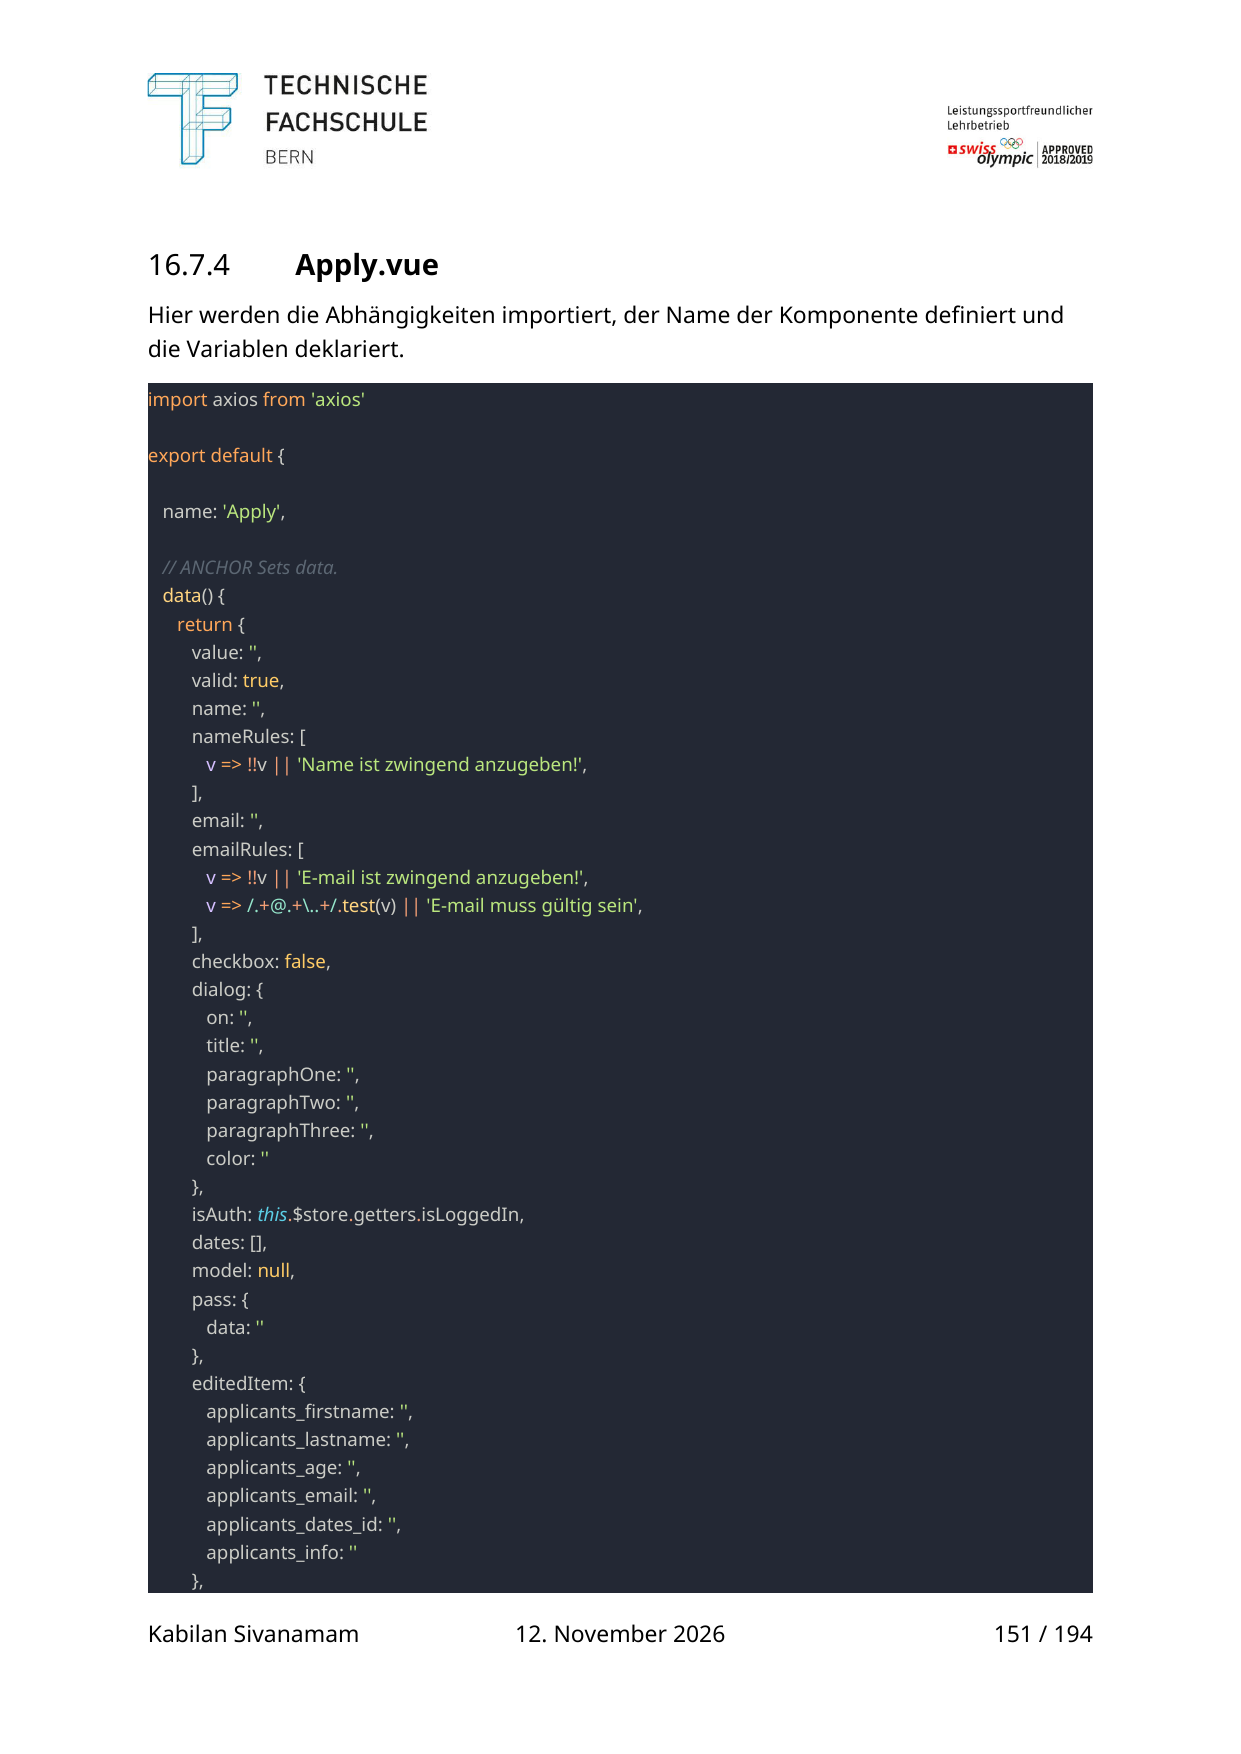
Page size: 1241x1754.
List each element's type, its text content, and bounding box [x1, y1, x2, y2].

text paragraphOne: '', [148, 1058, 1093, 1086]
text v => !!v || 'E-mail ist zwingend anzugeben!', [148, 861, 1093, 889]
text }, [148, 1339, 1093, 1368]
text Hier werden die Abhängigkeiten importiert, der Name der Komponente definiert und die Variablen deklariert. [148, 299, 1093, 364]
text pass: { [148, 1283, 1093, 1311]
text on: '', [148, 1002, 1093, 1030]
text paragraphTwo: '', [148, 1086, 1093, 1114]
text }, [148, 1171, 1093, 1199]
text v => /.+@.+\..+/.test(v) || 'E-mail muss gültig sein', [148, 889, 1093, 918]
text checkbox: false, [148, 946, 1093, 974]
text ], [148, 918, 1093, 946]
text color: '' [148, 1143, 1093, 1171]
text return { [148, 608, 1093, 636]
text data() { [148, 580, 1093, 608]
text nameRules: [ [148, 721, 1093, 749]
text applicants_dates_id: '', [148, 1508, 1093, 1536]
text // ANCHOR Sets data. [148, 552, 1093, 580]
text name: '', [148, 693, 1093, 721]
text title: '', [148, 1030, 1093, 1058]
text email: '', [148, 805, 1093, 833]
text data: '' [148, 1311, 1093, 1339]
picture [147, 73, 1093, 196]
text applicants_age: '', [148, 1452, 1093, 1480]
text model: null, [148, 1255, 1093, 1283]
text export default { [148, 439, 1093, 468]
text ], [148, 777, 1093, 805]
text editedItem: { [148, 1368, 1093, 1396]
text isAuth: this.$store.getters.isLoggedIn, [148, 1199, 1093, 1227]
text v => !!v || 'Name ist zwingend anzugeben!', [148, 749, 1093, 777]
subtitle Apply.vue [148, 244, 1093, 283]
text applicants_firstname: '', [148, 1396, 1093, 1424]
text valid: true, [148, 664, 1093, 693]
text value: '', [148, 636, 1093, 664]
text name: 'Apply', [148, 496, 1093, 524]
text applicants_email: '', [148, 1480, 1093, 1508]
text applicants_lastname: '', [148, 1424, 1093, 1452]
text }, [148, 1564, 1093, 1593]
text dialog: { [148, 974, 1093, 1002]
text applicants_info: '' [148, 1536, 1093, 1564]
text paragraphThree: '', [148, 1114, 1093, 1143]
text dates: [], [148, 1227, 1093, 1255]
text import axios from 'axios' [148, 383, 1093, 411]
text emailRules: [ [148, 833, 1093, 861]
